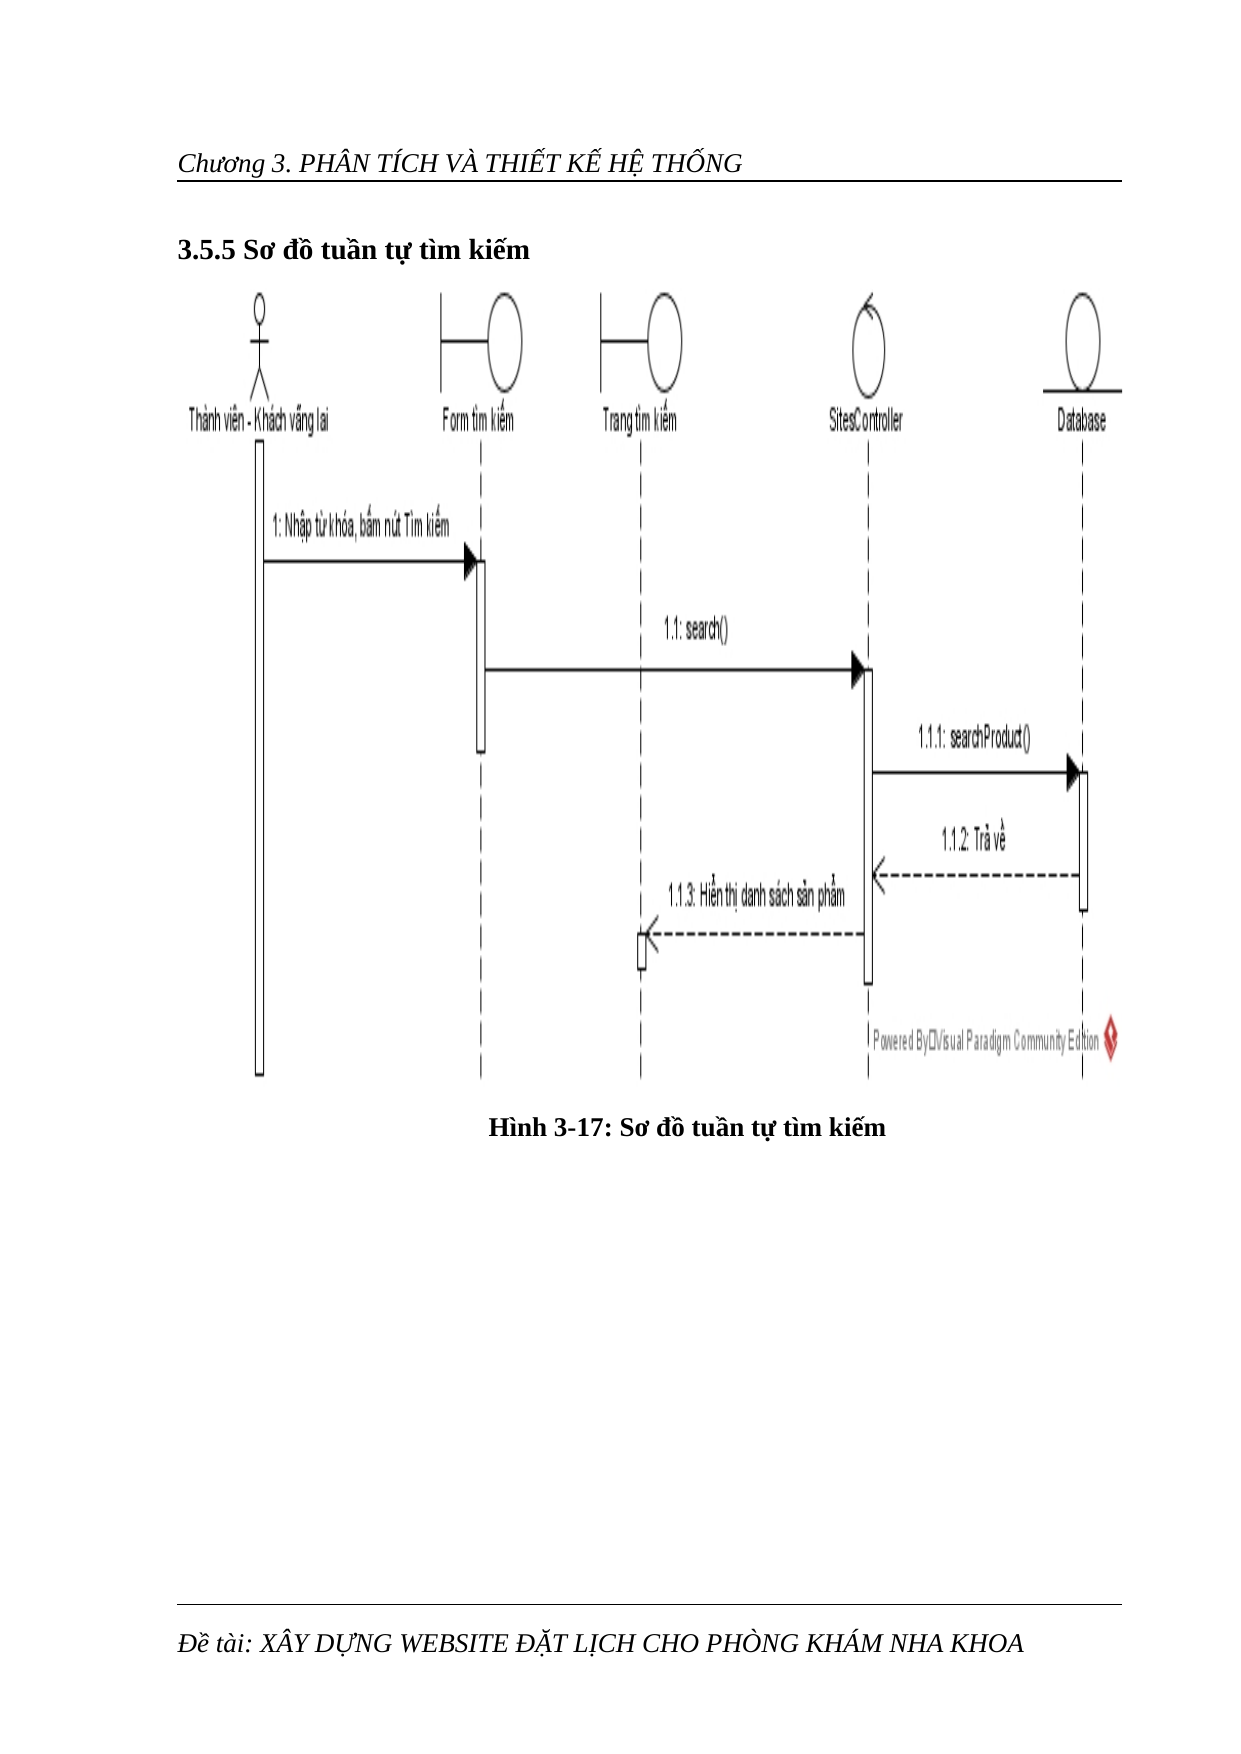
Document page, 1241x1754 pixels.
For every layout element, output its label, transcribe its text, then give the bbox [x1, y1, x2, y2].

picture [177, 288, 1123, 1089]
text Hình 3-17: Sơ đồ tuần tự tìm kiếm [252, 1111, 1122, 1142]
text 3.5.5 Sơ đồ tuần tự tìm kiếm [177, 232, 1122, 266]
